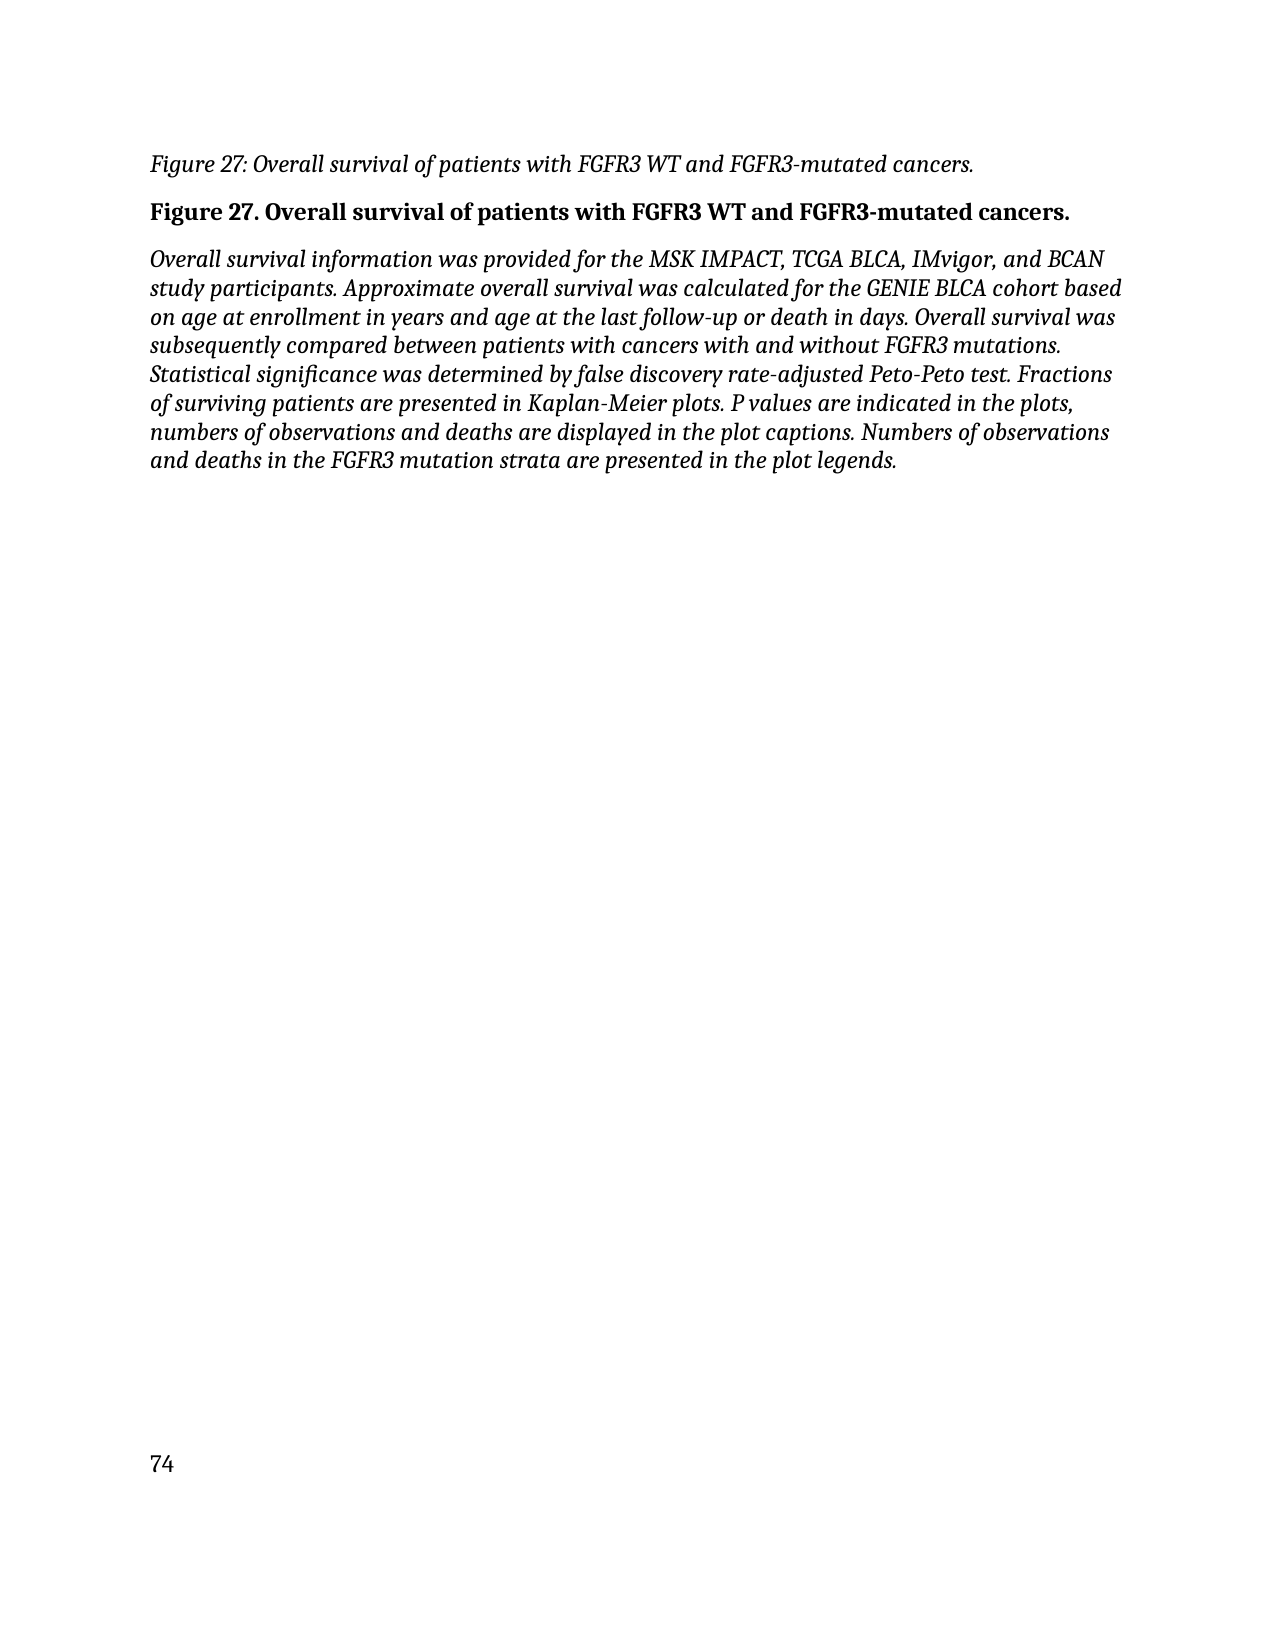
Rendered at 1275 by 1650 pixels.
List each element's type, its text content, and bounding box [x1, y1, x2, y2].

text Figure 27. Overall survival of patients with FGFR3 WT and FGFR3-mutated cancers. [150, 197, 1125, 226]
text Figure 27: Overall survival of patients with FGFR3 WT and FGFR3-mutated cancers. [150, 150, 1125, 179]
text Overall survival information was provided for the MSK IMPACT, TCGA BLCA, IMvigor, and BCAN study participants. Approximate overall survival was calculated for the GENIE BLCA cohort based on age at enrollment in years and age at the last follow-up or death in days. Overall survival was subsequently compared between patients with cancers with and without FGFR3 mutations. Statistical significance was determined by false discovery rate-adjusted Peto-Peto test. Fractions of surviving patients are presented in Kaplan-Meier plots. P values are indicated in the plots, numbers of observations and deaths are displayed in the plot captions. Numbers of observations and deaths in the FGFR3 mutation strata are presented in the plot legends. [150, 245, 1125, 475]
